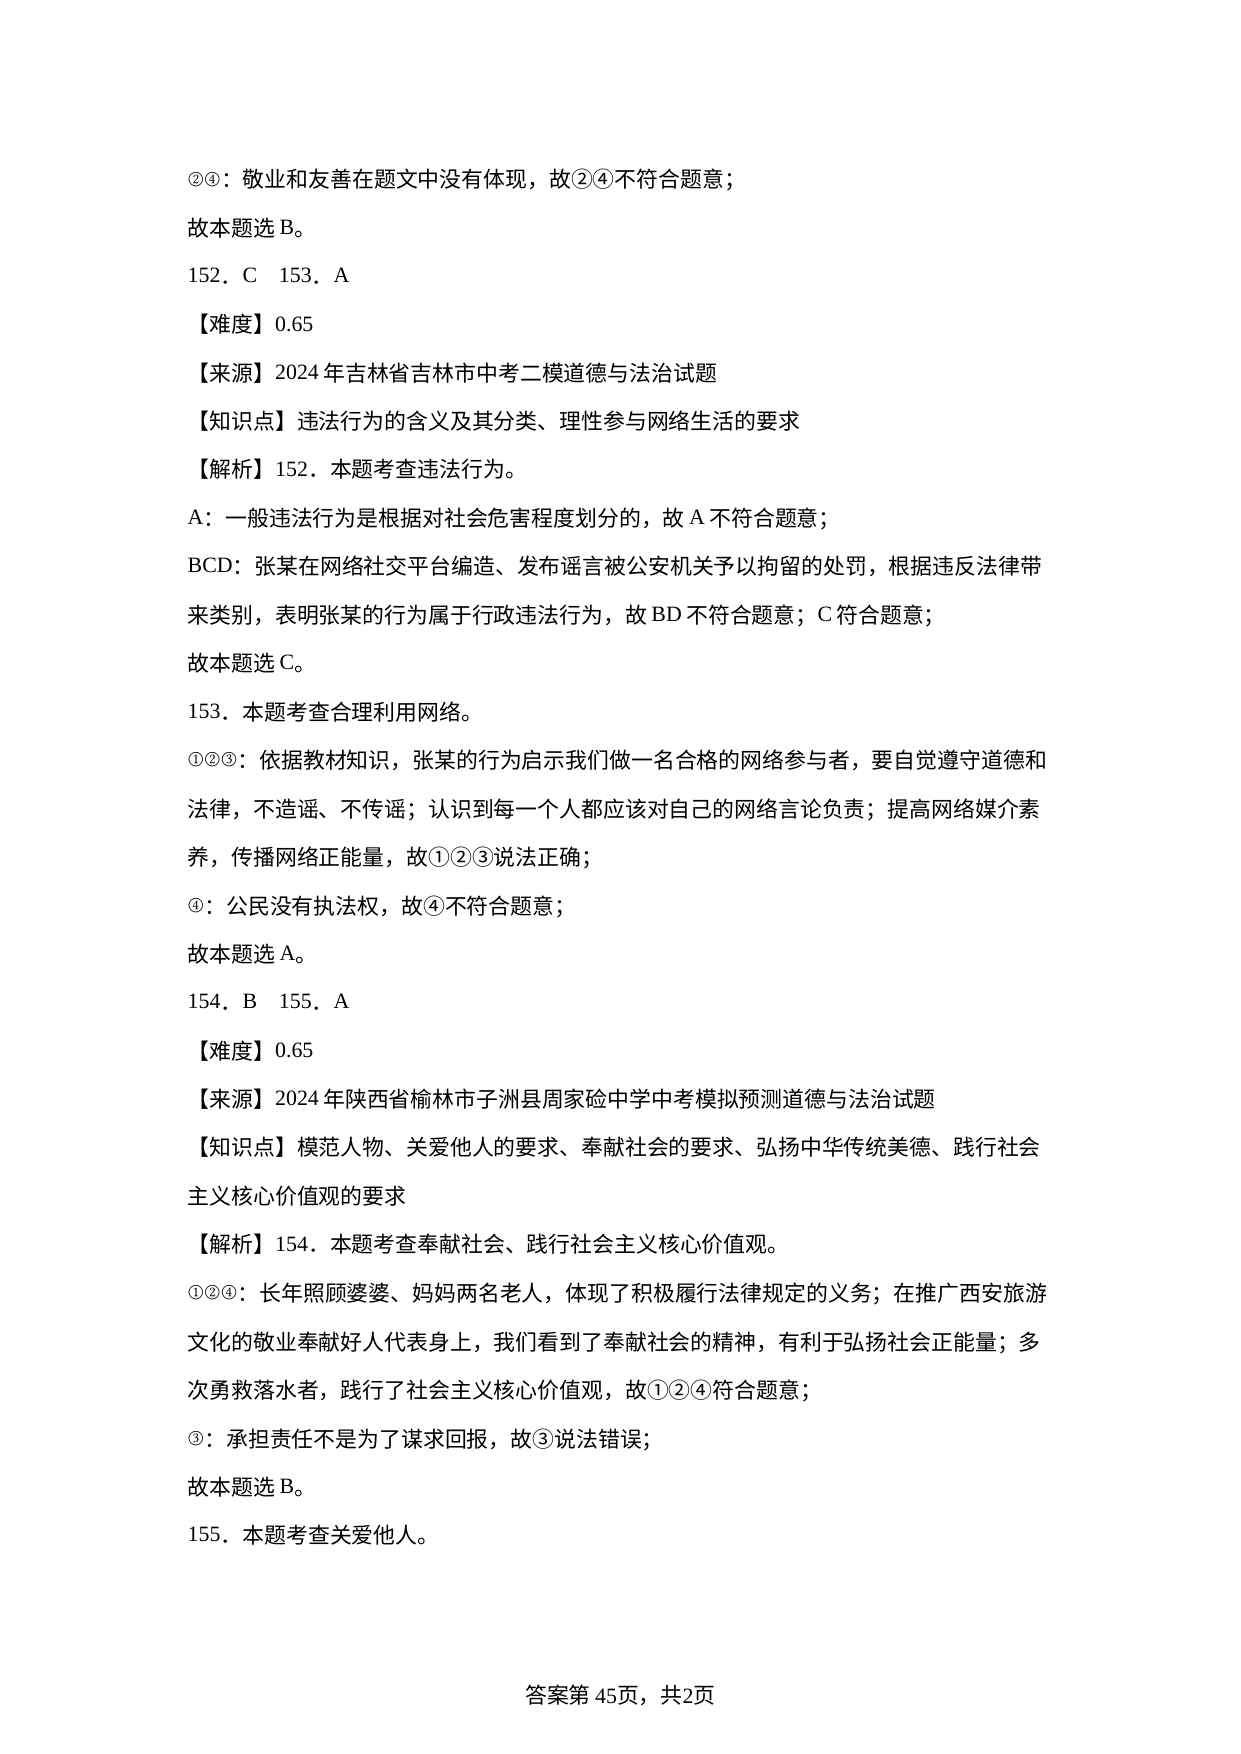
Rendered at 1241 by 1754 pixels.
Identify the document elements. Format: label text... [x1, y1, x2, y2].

text 【知识点】模范人物、关爱他人的要求、奉献社会的要求、弘扬中华传统美德、践行社会主义核心价值观的要求 [187, 1130, 1053, 1211]
text ②④：敬业和友善在题文中没有体现，故②④不符合题意； [187, 162, 1053, 194]
text 故本题选B。 [187, 210, 1053, 243]
text 【知识点】违法行为的含义及其分类、理性参与网络生活的要求 [187, 404, 1053, 436]
text 【难度】0.65 [187, 307, 1053, 339]
text 【解析】152．本题考查违法行为。 [187, 452, 1053, 484]
text 故本题选A。 [187, 937, 1053, 969]
text 故本题选C。 [187, 646, 1053, 678]
text ①②③：依据教材知识，张某的行为启示我们做一名合格的网络参与者，要自觉遵守道德和法律，不造谣、不传谣；认识到每一个人都应该对自己的网络言论负责；提高网络媒介素养，传播网络正能量，故①②③说法正确； [187, 742, 1053, 872]
text 154．B 155．A [187, 985, 1053, 1017]
text ④：公民没有执法权，故④不符合题意； [187, 888, 1053, 921]
text A：一般违法行为是根据对社会危害程度划分的，故A不符合题意； [187, 500, 1053, 533]
text 【来源】2024年吉林省吉林市中考二模道德与法治试题 [187, 355, 1053, 388]
text 【解析】154．本题考查奉献社会、践行社会主义核心价值观。 [187, 1227, 1053, 1259]
text ③：承担责任不是为了谋求回报，故③说法错误； [187, 1421, 1053, 1454]
text 【难度】0.65 [187, 1033, 1053, 1066]
text BCD：张某在网络社交平台编造、发布谣言被公安机关予以拘留的处罚，根据违反法律带来类别，表明张某的行为属于行政违法行为，故BD不符合题意；C符合题意； [187, 549, 1053, 630]
text 153．本题考查合理利用网络。 [187, 694, 1053, 727]
text 【来源】2024年陕西省榆林市子洲县周家硷中学中考模拟预测道德与法治试题 [187, 1082, 1053, 1114]
text 152．C 153．A [187, 259, 1053, 291]
text ①②④：长年照顾婆婆、妈妈两名老人，体现了积极履行法律规定的义务；在推广西安旅游文化的敬业奉献好人代表身上，我们看到了奉献社会的精神，有利于弘扬社会正能量；多次勇救落水者，践行了社会主义核心价值观，故①②④符合题意； [187, 1275, 1053, 1405]
text 故本题选B。 [187, 1469, 1053, 1502]
text 155．本题考查关爱他人。 [187, 1518, 1053, 1550]
